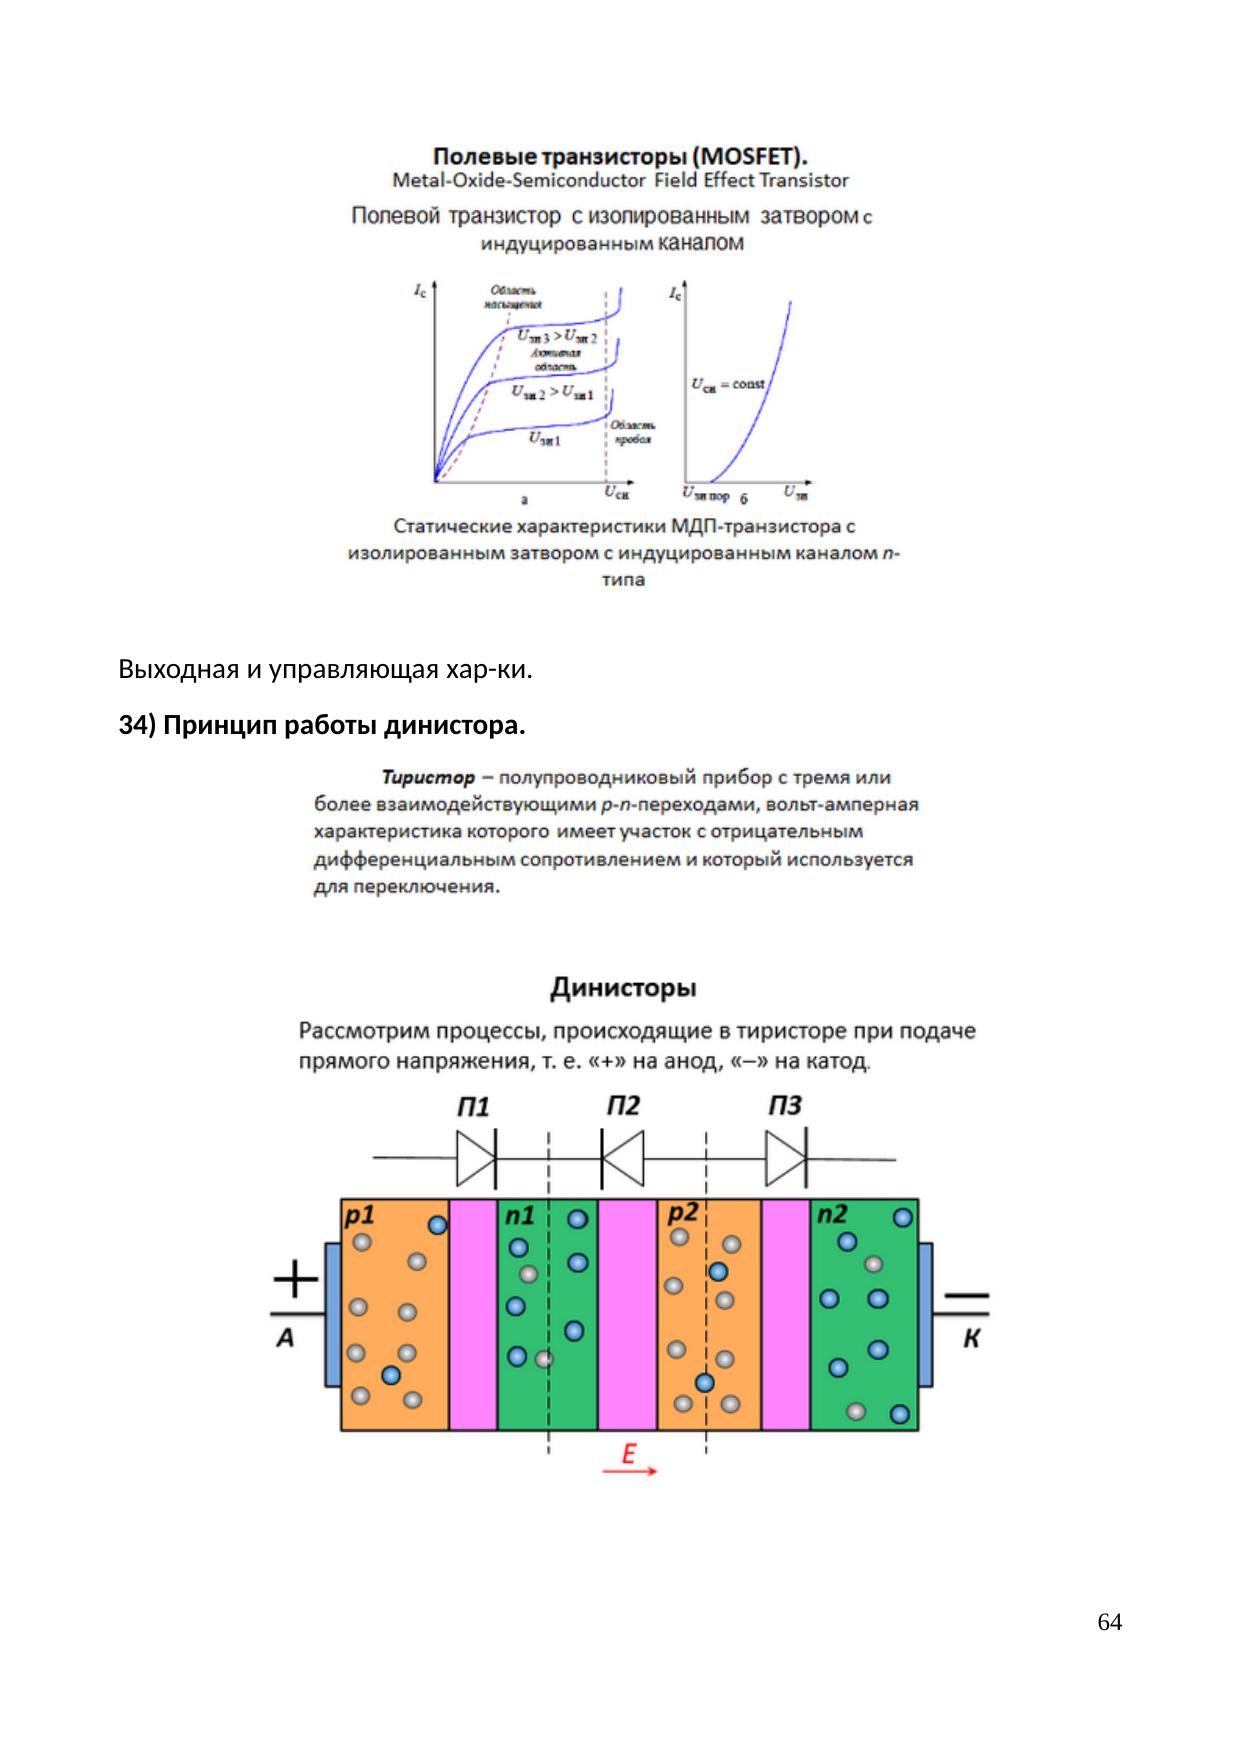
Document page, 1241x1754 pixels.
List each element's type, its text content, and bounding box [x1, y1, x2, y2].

picture [306, 754, 935, 899]
picture [312, 118, 928, 600]
picture [216, 958, 1059, 1495]
text Выходная и управляющая хар-ки. [118, 650, 1122, 685]
subtitle 34) Принцип работы динистора. [118, 706, 1122, 742]
